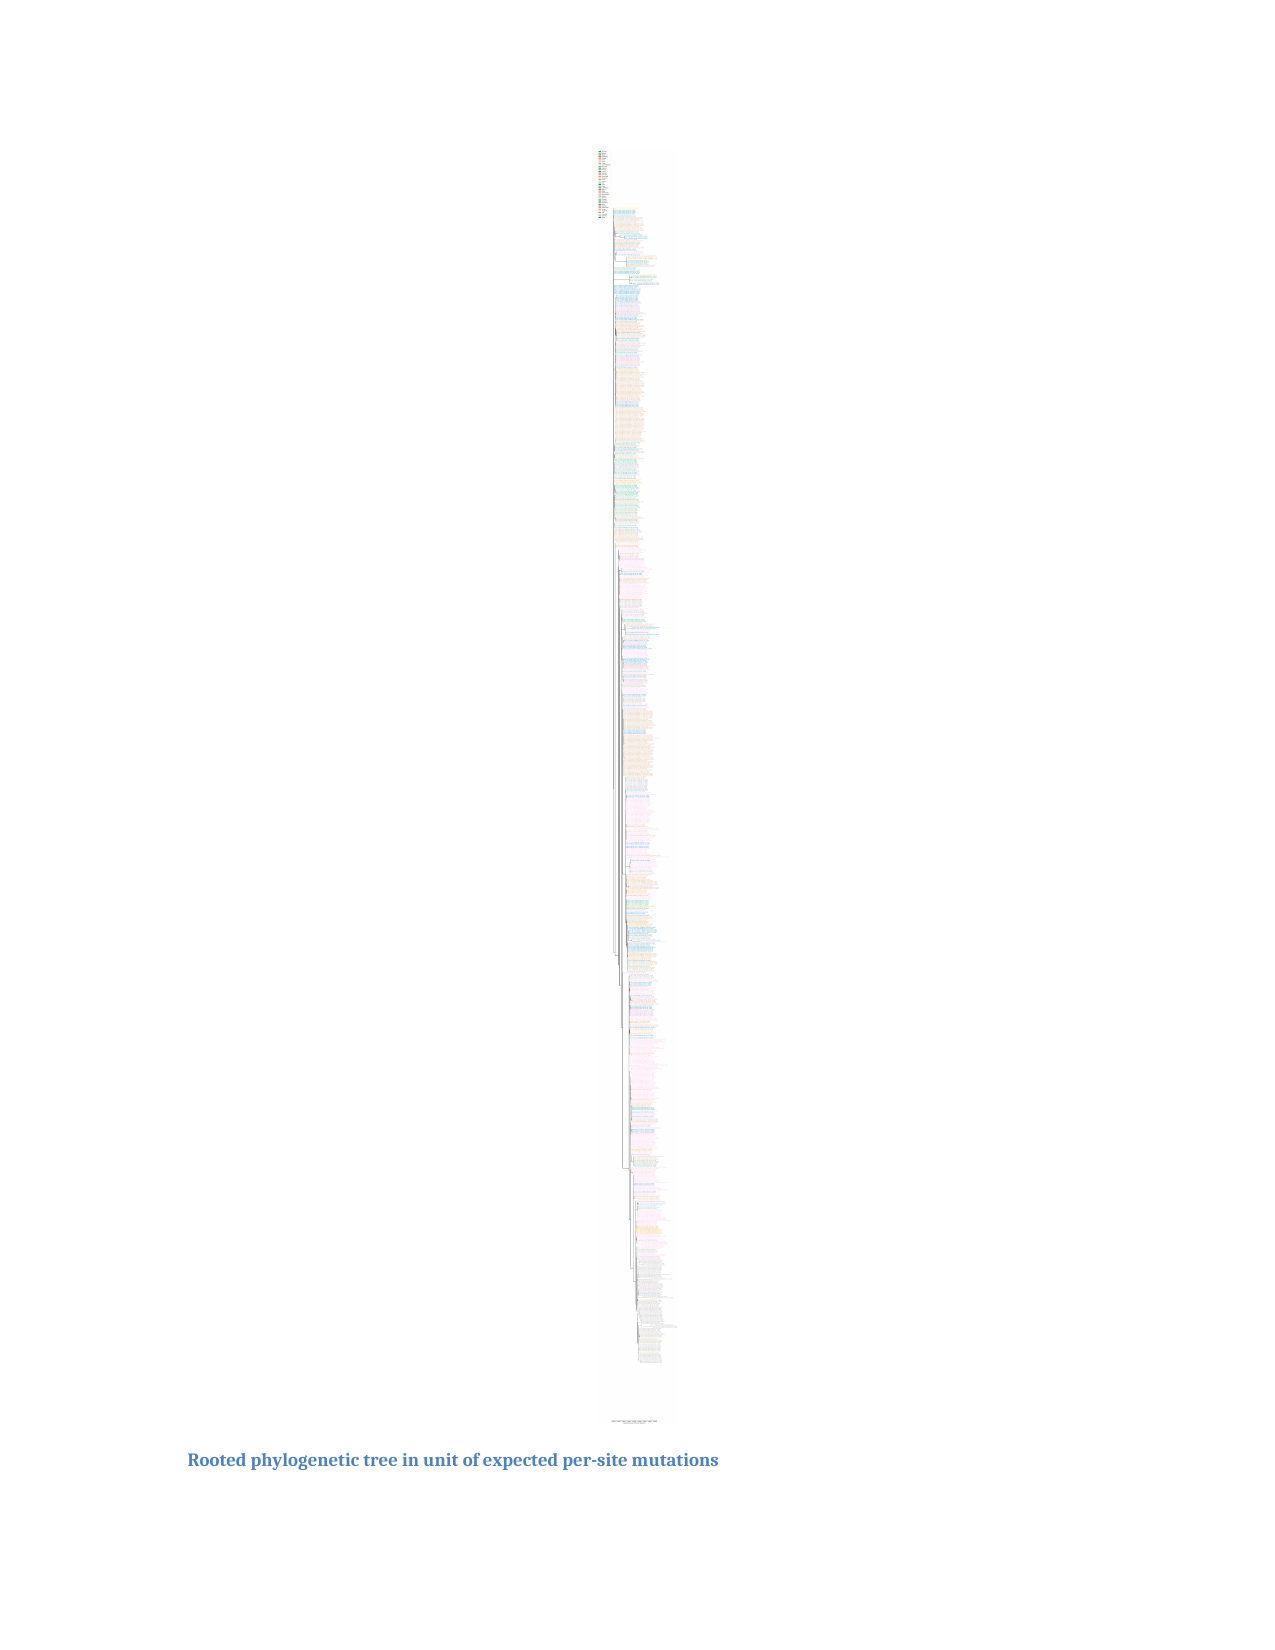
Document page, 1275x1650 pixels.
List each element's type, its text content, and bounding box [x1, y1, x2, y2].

text Rooted phylogenetic tree in unit of expected per-site mutations [187, 1450, 1087, 1471]
picture [597, 150, 678, 1425]
